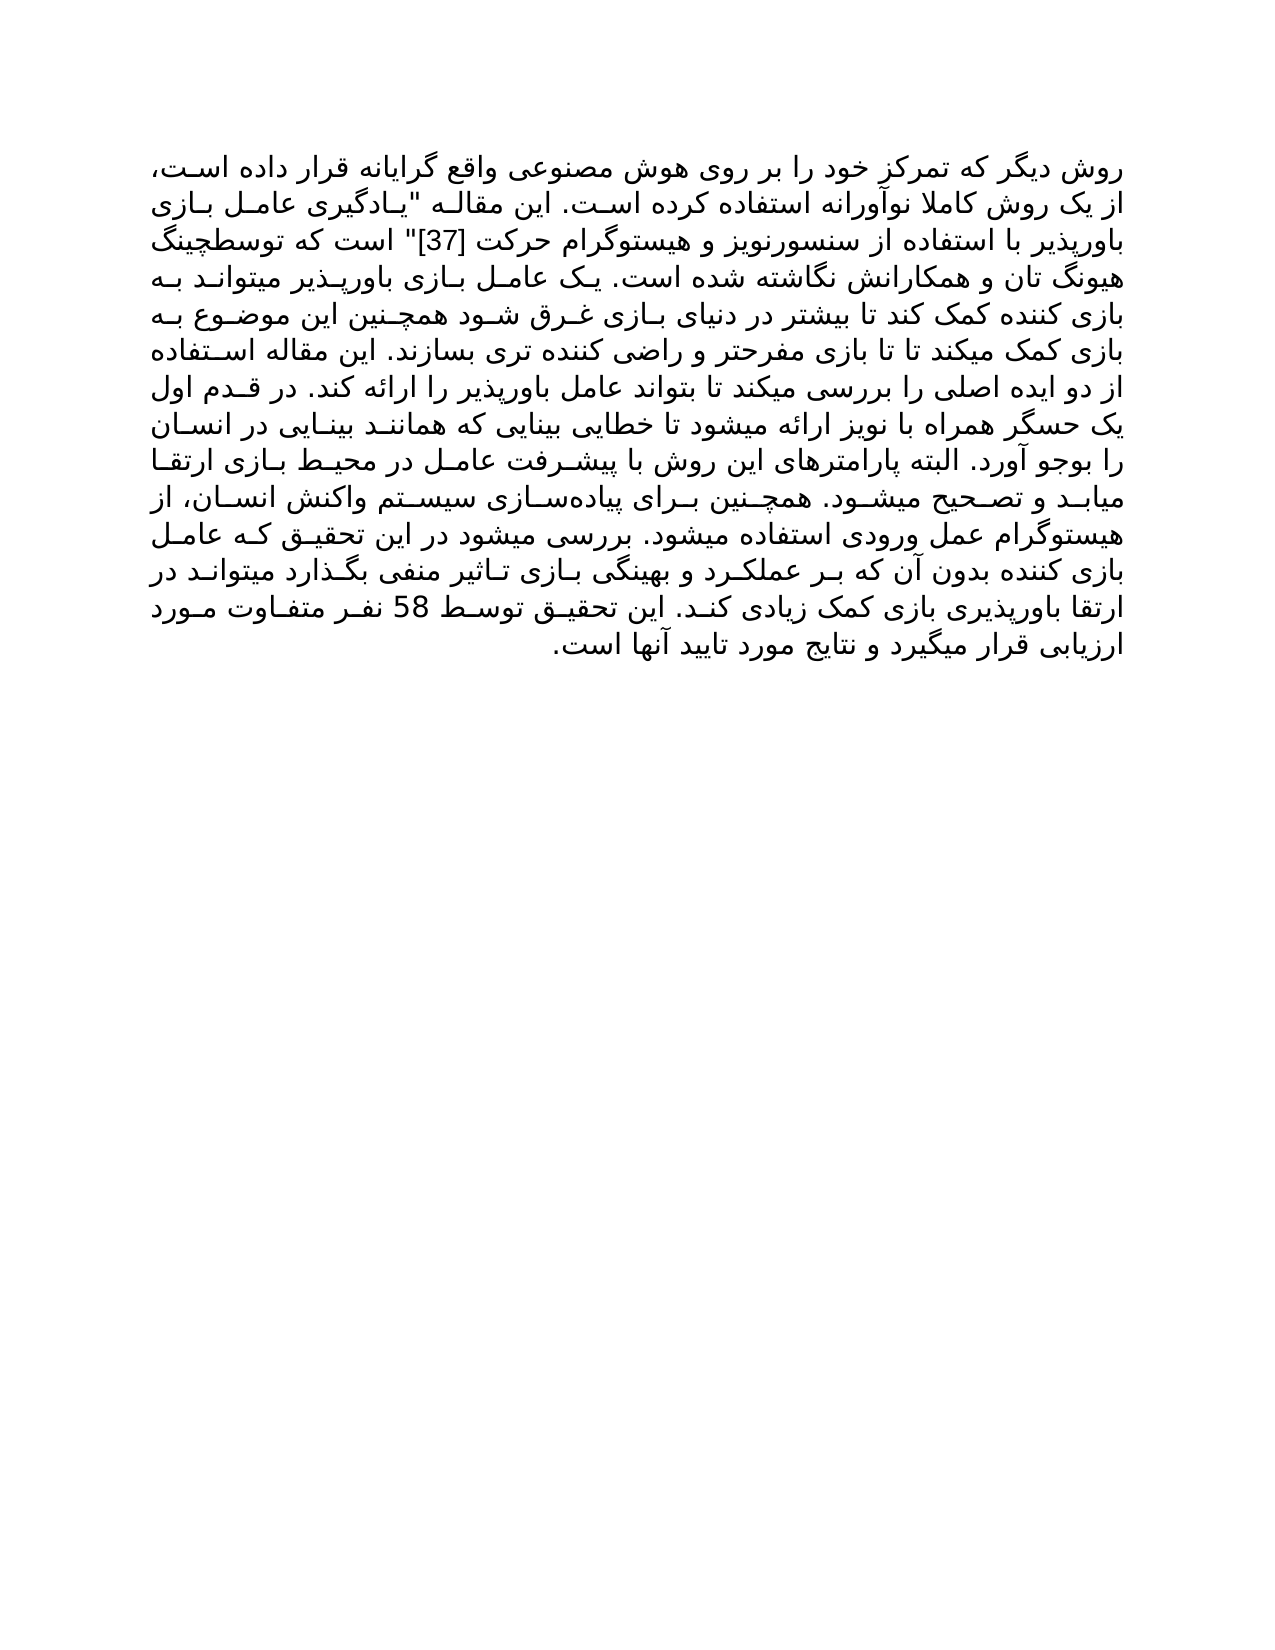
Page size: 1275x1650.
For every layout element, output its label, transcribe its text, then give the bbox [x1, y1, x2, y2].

text روش دیگر که تمرکز خود را بر روی هوش مصنوعی واقع گرایانه قرار داده است، از یک روش کاملا نوآورانه استفاده کرده است. این مقاله "یادگیری عامل بازی باورپذیر با استفاده از سنسورنویز و هیستوگرام حرکت" است که توسطچینگ هیونگ تان و همکارانش نگاشته شده است. یک عامل بازی باورپذیر میتواند به بازی کننده کمک کند تا بیشتر در دنیای بازی غرق شود همچنین این موضوع به بازی کمک میکند تا تا بازی مفرحتر و راضی کننده تری بسازند. این مقاله استفاده از دو ایده اصلی را بررسی میکند تا بتواند عامل باورپذیر را ارائه کند. در قدم اول یک حسگر همراه با نویز ارائه میشود تا خطایی بینایی که همانند بینایی در انسان را بوجو آورد. البته پارامترهای این روش با پیشرفت عامل در محیط بازی ارتقا میابد و تصحیح میشود. همچنین برای پیاده‌سازی سیستم واکنش انسان، از هیستوگرام عمل ورودی استفاده میشود. بررسی میشود در این تحقیق که عامل بازی کننده بدون آن که بر عملکرد و بهینگی بازی تاثیر منفی بگذارد میتواند در ارتقا باورپذیری بازی کمک زیادی کند. این تحقیق توسط 58 نفر متفاوت مورد ارزیابی قرار میگیرد و نتایج مورد تایید آنها است. [150, 150, 1125, 661]
